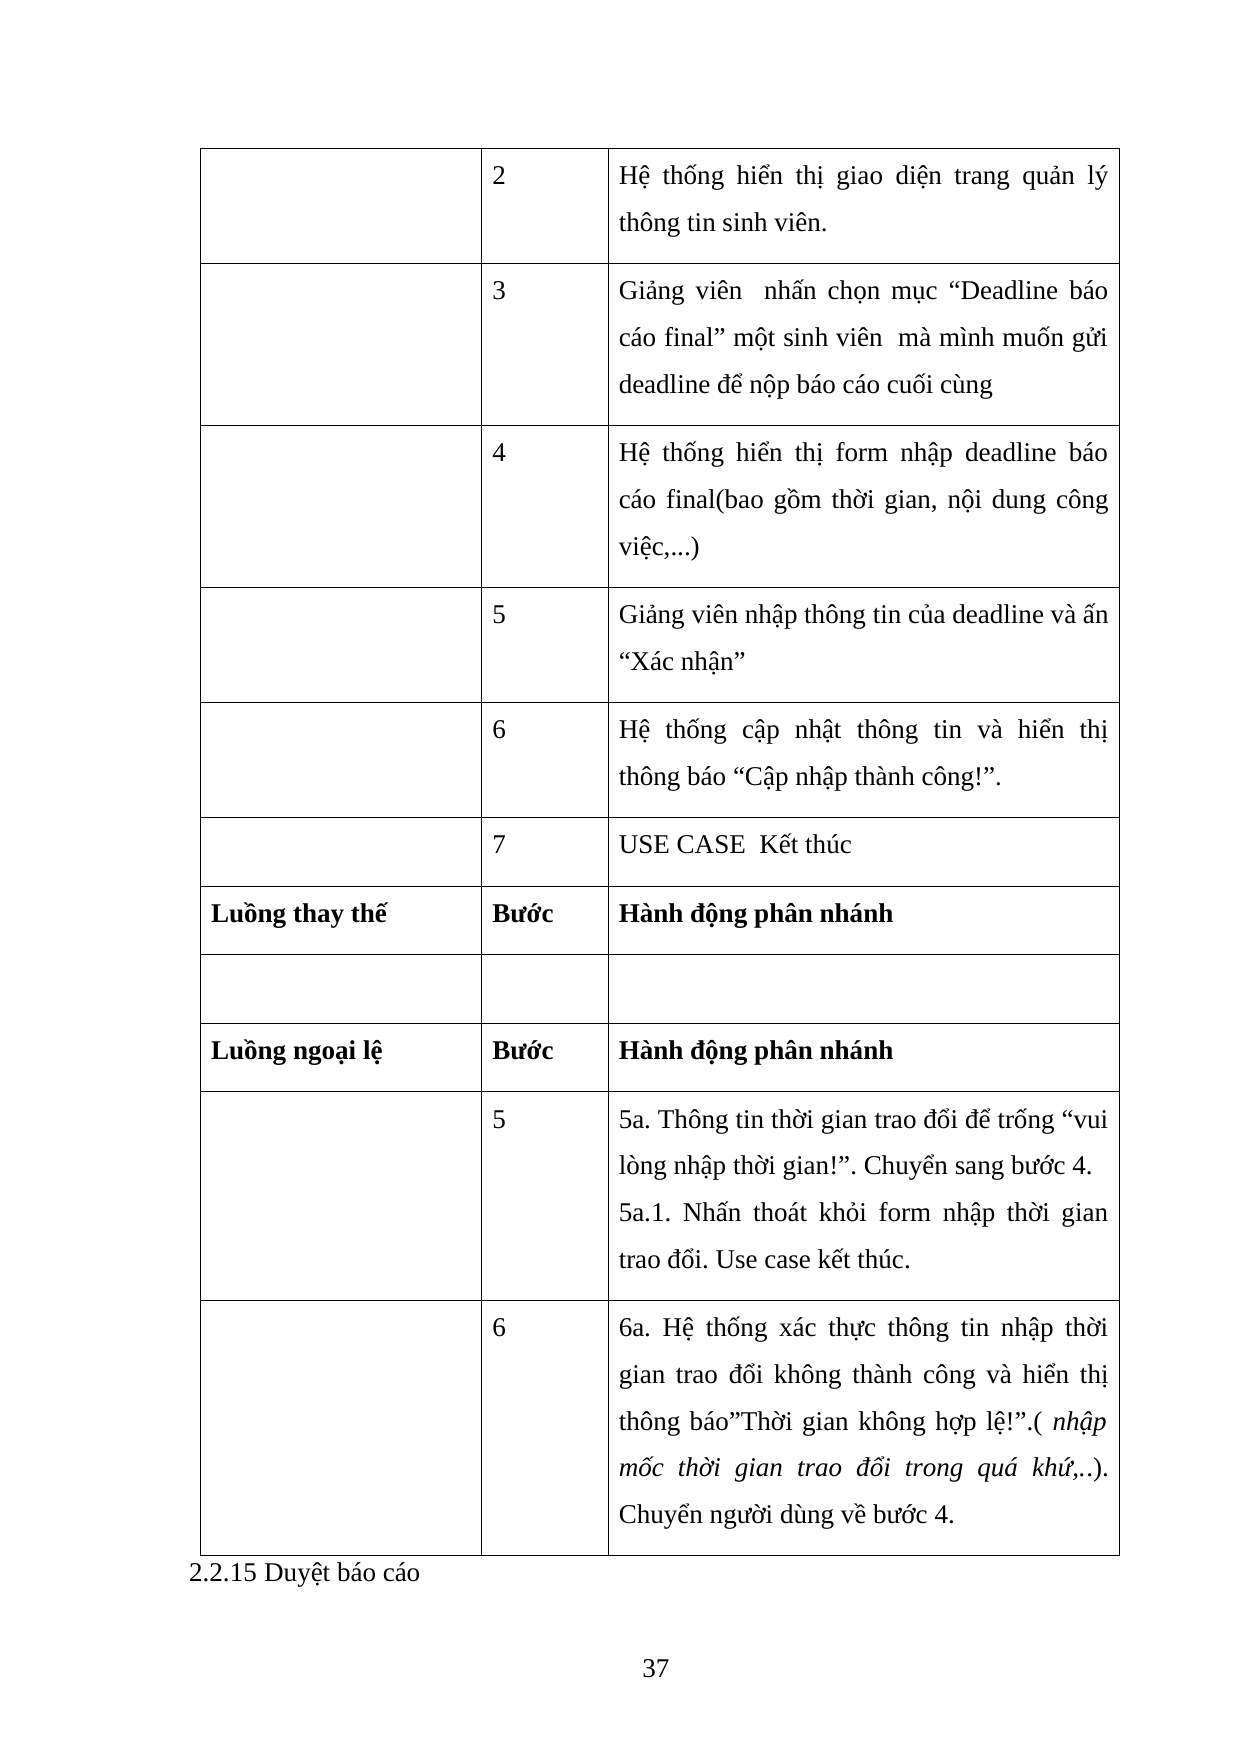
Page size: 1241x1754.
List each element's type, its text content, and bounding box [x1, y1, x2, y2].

table_cell [201, 1092, 481, 1300]
table_cell 6a. Hệ thống xác thực thông tin nhập thời gian trao đổi không thành công và hiển thị thông báo”Thời gian không hợp lệ!”.( nhập mốc thời gian trao đổi trong quá khứ,..). Chuyển người dùng về bước 4. [609, 1301, 1119, 1555]
table_cell 7 [482, 818, 608, 886]
table_cell Bước [482, 1024, 608, 1091]
table_cell Hệ thống hiển thị giao diện trang quản lý thông tin sinh viên. [609, 149, 1119, 263]
table_cell 3 [482, 264, 608, 425]
table_cell [201, 426, 481, 587]
table_cell [201, 1301, 481, 1555]
table_cell Giảng viên nhấn chọn mục “Deadline báo cáo final” một sinh viên mà mình muốn gửi deadline để nộp báo cáo cuối cùng [609, 264, 1119, 425]
table_cell Bước [482, 887, 608, 954]
table_cell Hành động phân nhánh [609, 887, 1119, 954]
table_cell [201, 818, 481, 886]
table_cell [482, 955, 608, 1023]
table_cell Hệ thống hiển thị form nhập deadline báo cáo final(bao gồm thời gian, nội dung công việc,...) [609, 426, 1119, 587]
table_cell [201, 955, 481, 1023]
table_cell [609, 955, 1119, 1023]
table_cell Hành động phân nhánh [609, 1024, 1119, 1091]
table_cell [201, 588, 481, 702]
table_cell [201, 703, 481, 817]
table_cell 6 [482, 703, 608, 817]
table_cell 5a. Thông tin thời gian trao đổi để trống “vui lòng nhập thời gian!”. Chuyển sang bước 4. 5a.1. Nhấn thoát khỏi form nhập thời gian trao đổi. Use case kết thúc. [609, 1092, 1119, 1300]
table_cell 5 [482, 1092, 608, 1300]
table_cell Luồng thay thế [201, 887, 481, 954]
table_cell Luồng ngoại lệ [201, 1024, 481, 1091]
table_cell [201, 149, 481, 263]
table_cell Hệ thống cập nhật thông tin và hiển thị thông báo “Cập nhập thành công!”. [609, 703, 1119, 817]
table_cell 4 [482, 426, 608, 587]
table_cell 6 [482, 1301, 608, 1555]
table_cell 2 [482, 149, 608, 263]
table_cell [201, 264, 481, 425]
list Duyệt báo cáo [189, 1556, 1122, 1587]
table_cell Giảng viên nhập thông tin của deadline và ấn “Xác nhận” [609, 588, 1119, 702]
table_cell USE CASE Kết thúc [609, 818, 1119, 886]
table_cell 5 [482, 588, 608, 702]
